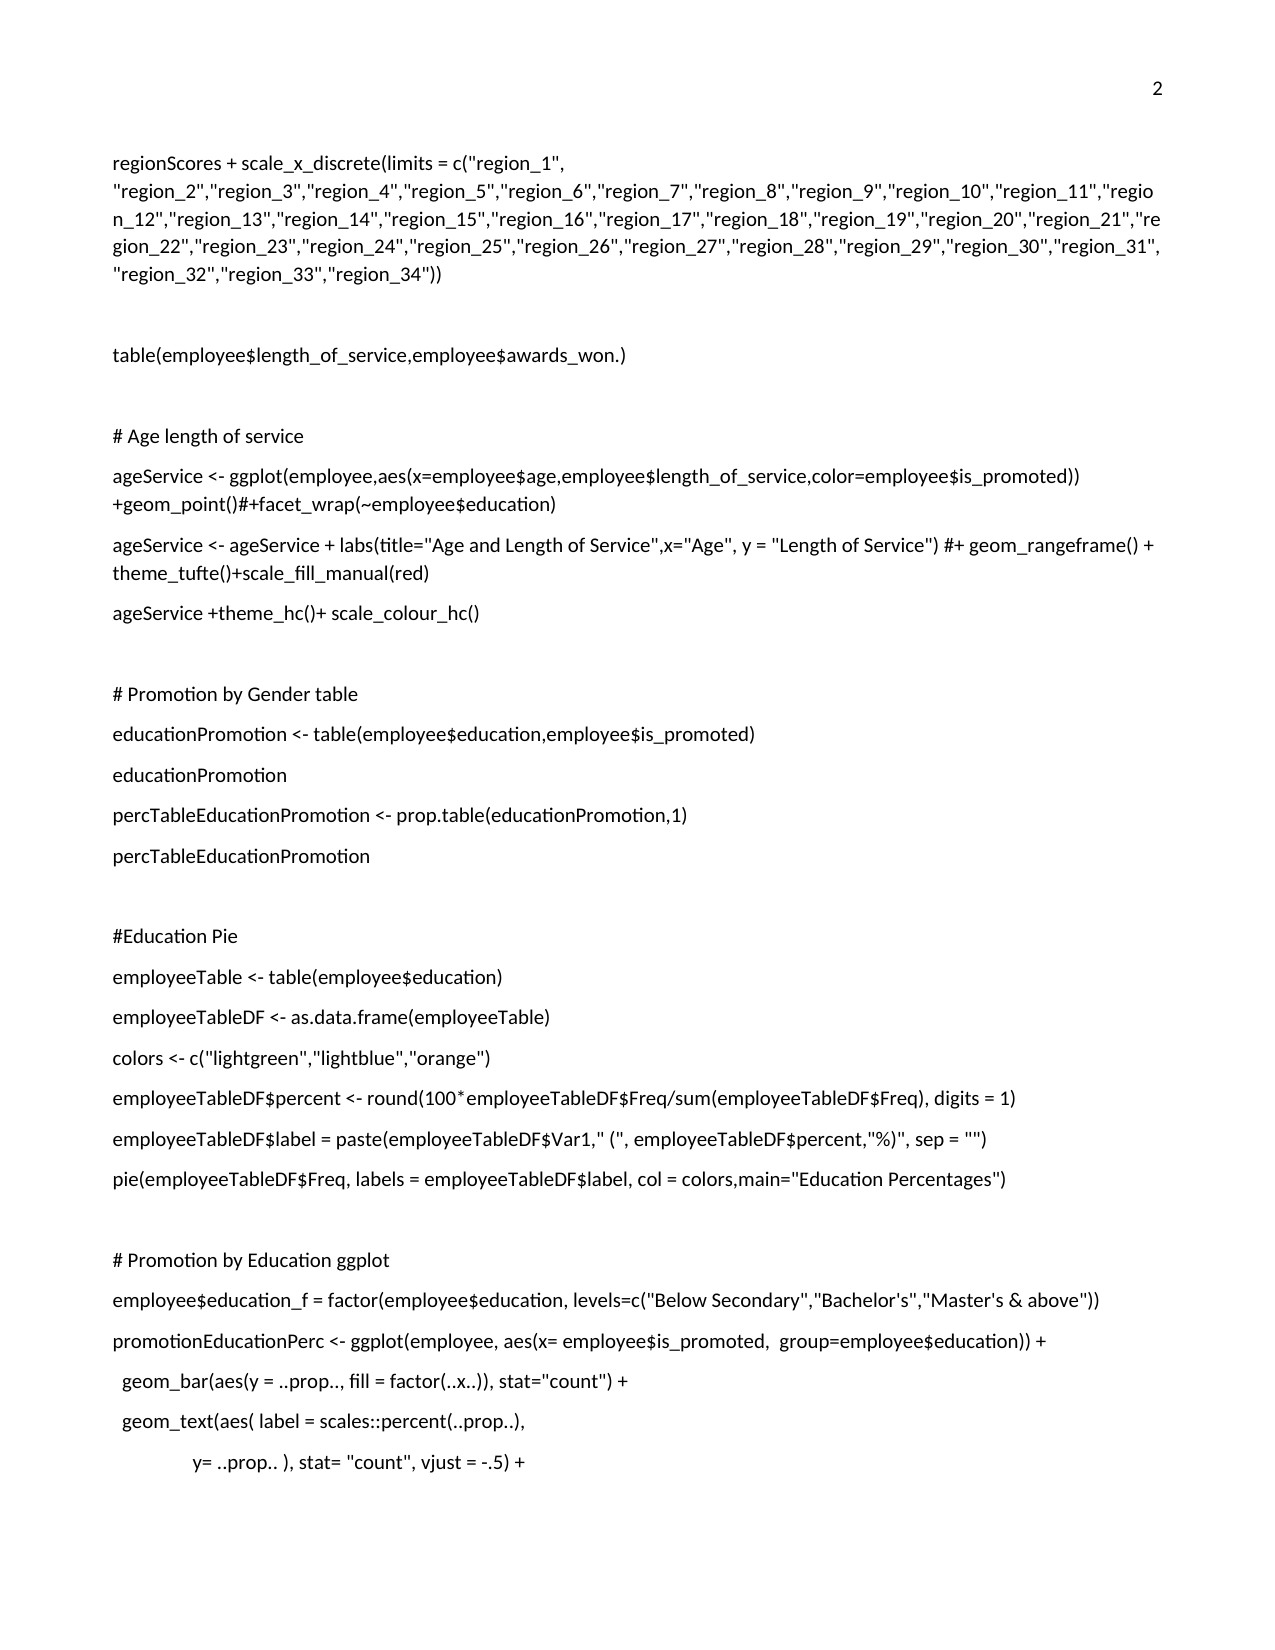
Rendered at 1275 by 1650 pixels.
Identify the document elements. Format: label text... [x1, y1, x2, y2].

text educationPromotion [112, 762, 1162, 787]
text employeeTableDF$label = paste(employeeTableDF$Var1," (", employeeTableDF$percent,"%)", sep = "") [112, 1126, 1162, 1151]
text pie(employeeTableDF$Freq, labels = employeeTableDF$label, col = colors,main="Education Percentages") [112, 1166, 1162, 1192]
text percTableEducationPromotion [112, 843, 1162, 868]
text geom_text(aes( label = scales::percent(..prop..), [112, 1409, 1162, 1434]
text percTableEducationPromotion <- prop.table(educationPromotion,1) [112, 802, 1162, 828]
text employeeTableDF$percent <- round(100*employeeTableDF$Freq/sum(employeeTableDF$Freq), digits = 1) [112, 1085, 1162, 1111]
text employee$education_f = factor(employee$education, levels=c("Below Secondary","Bachelor's","Master's & above")) [112, 1287, 1162, 1313]
text # Promotion by Gender table [112, 681, 1162, 707]
text ageService +theme_hc()+ scale_colour_hc() [112, 600, 1162, 626]
text # Promotion by Education ggplot [112, 1247, 1162, 1272]
text ageService <- ageService + labs(title="Age and Length of Service",x="Age", y = "Length of Service") #+ geom_rangeframe() + theme_tufte()+scale_fill_manual(red) [112, 532, 1162, 585]
text # Age length of service [112, 423, 1162, 449]
text educationPromotion <- table(employee$education,employee$is_promoted) [112, 722, 1162, 747]
text geom_bar(aes(y = ..prop.., fill = factor(..x..)), stat="count") + [112, 1368, 1162, 1394]
text regionScores + scale_x_discrete(limits = c("region_1", "region_2","region_3","region_4","region_5","region_6","region_7","region_8","region_9","region_10","region_11","region_12","region_13","region_14","region_15","region_16","region_17","region_18","region_19","region_20","region_21","region_22","region_23","region_24","region_25","region_26","region_27","region_28","region_29","region_30","region_31","region_32","region_33","region_34")) [112, 150, 1162, 287]
text colors <- c("lightgreen","lightblue","orange") [112, 1045, 1162, 1070]
text employeeTable <- table(employee$education) [112, 964, 1162, 989]
text promotionEducationPerc <- ggplot(employee, aes(x= employee$is_promoted, group=employee$education)) + [112, 1328, 1162, 1353]
text #Education Pie [112, 924, 1162, 949]
text table(employee$length_of_service,employee$awards_won.) [112, 342, 1162, 368]
text employeeTableDF <- as.data.frame(employeeTable) [112, 1004, 1162, 1030]
text ageService <- ggplot(employee,aes(x=employee$age,employee$length_of_service,color=employee$is_promoted))+geom_point()#+facet_wrap(~employee$education) [112, 464, 1162, 517]
text y= ..prop.. ), stat= "count", vjust = -.5) + [112, 1449, 1162, 1474]
